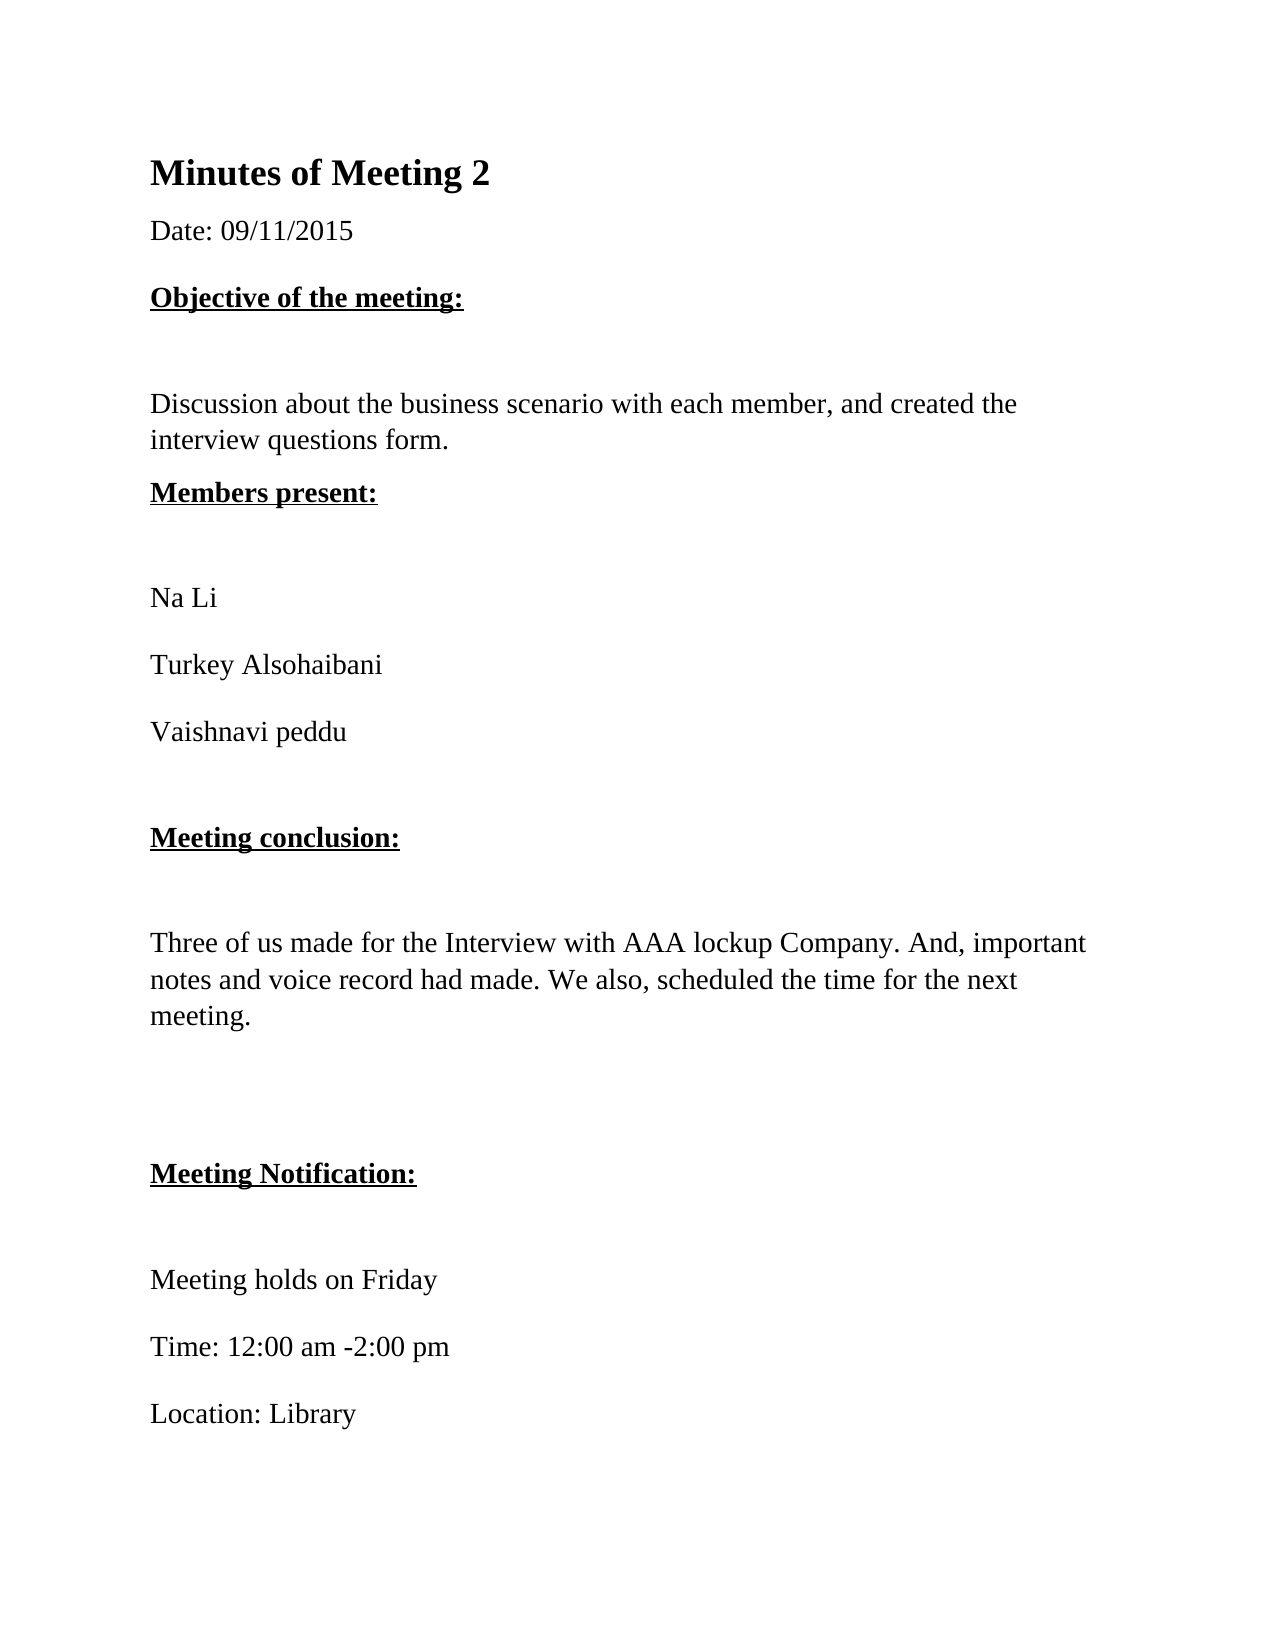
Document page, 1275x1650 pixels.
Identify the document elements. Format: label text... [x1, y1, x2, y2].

text Members present: [150, 475, 1125, 508]
text Meeting holds on Friday [150, 1262, 1125, 1296]
text Meeting conclusion: [150, 820, 1125, 853]
text Minutes of Meeting 2 [150, 150, 1125, 193]
text Three of us made for the Interview with AAA lockup Company. And, important notes and voice record had made. We also, scheduled the time for the next meeting. [150, 926, 1125, 1031]
text Date: 09/11/2015 [150, 213, 1125, 247]
text Objective of the meeting: [150, 280, 1125, 314]
text Na Li [150, 580, 1125, 614]
text Discussion about the business scenario with each member, and created the interview questions form. [150, 386, 1125, 456]
text Vaishnavi peddu [150, 714, 1125, 748]
text Turkey Alsohaibani [150, 647, 1125, 681]
text Time: 12:00 am -2:00 pm [150, 1329, 1125, 1362]
text Location: Library [150, 1396, 1125, 1429]
text Meeting Notification: [150, 1156, 1125, 1190]
